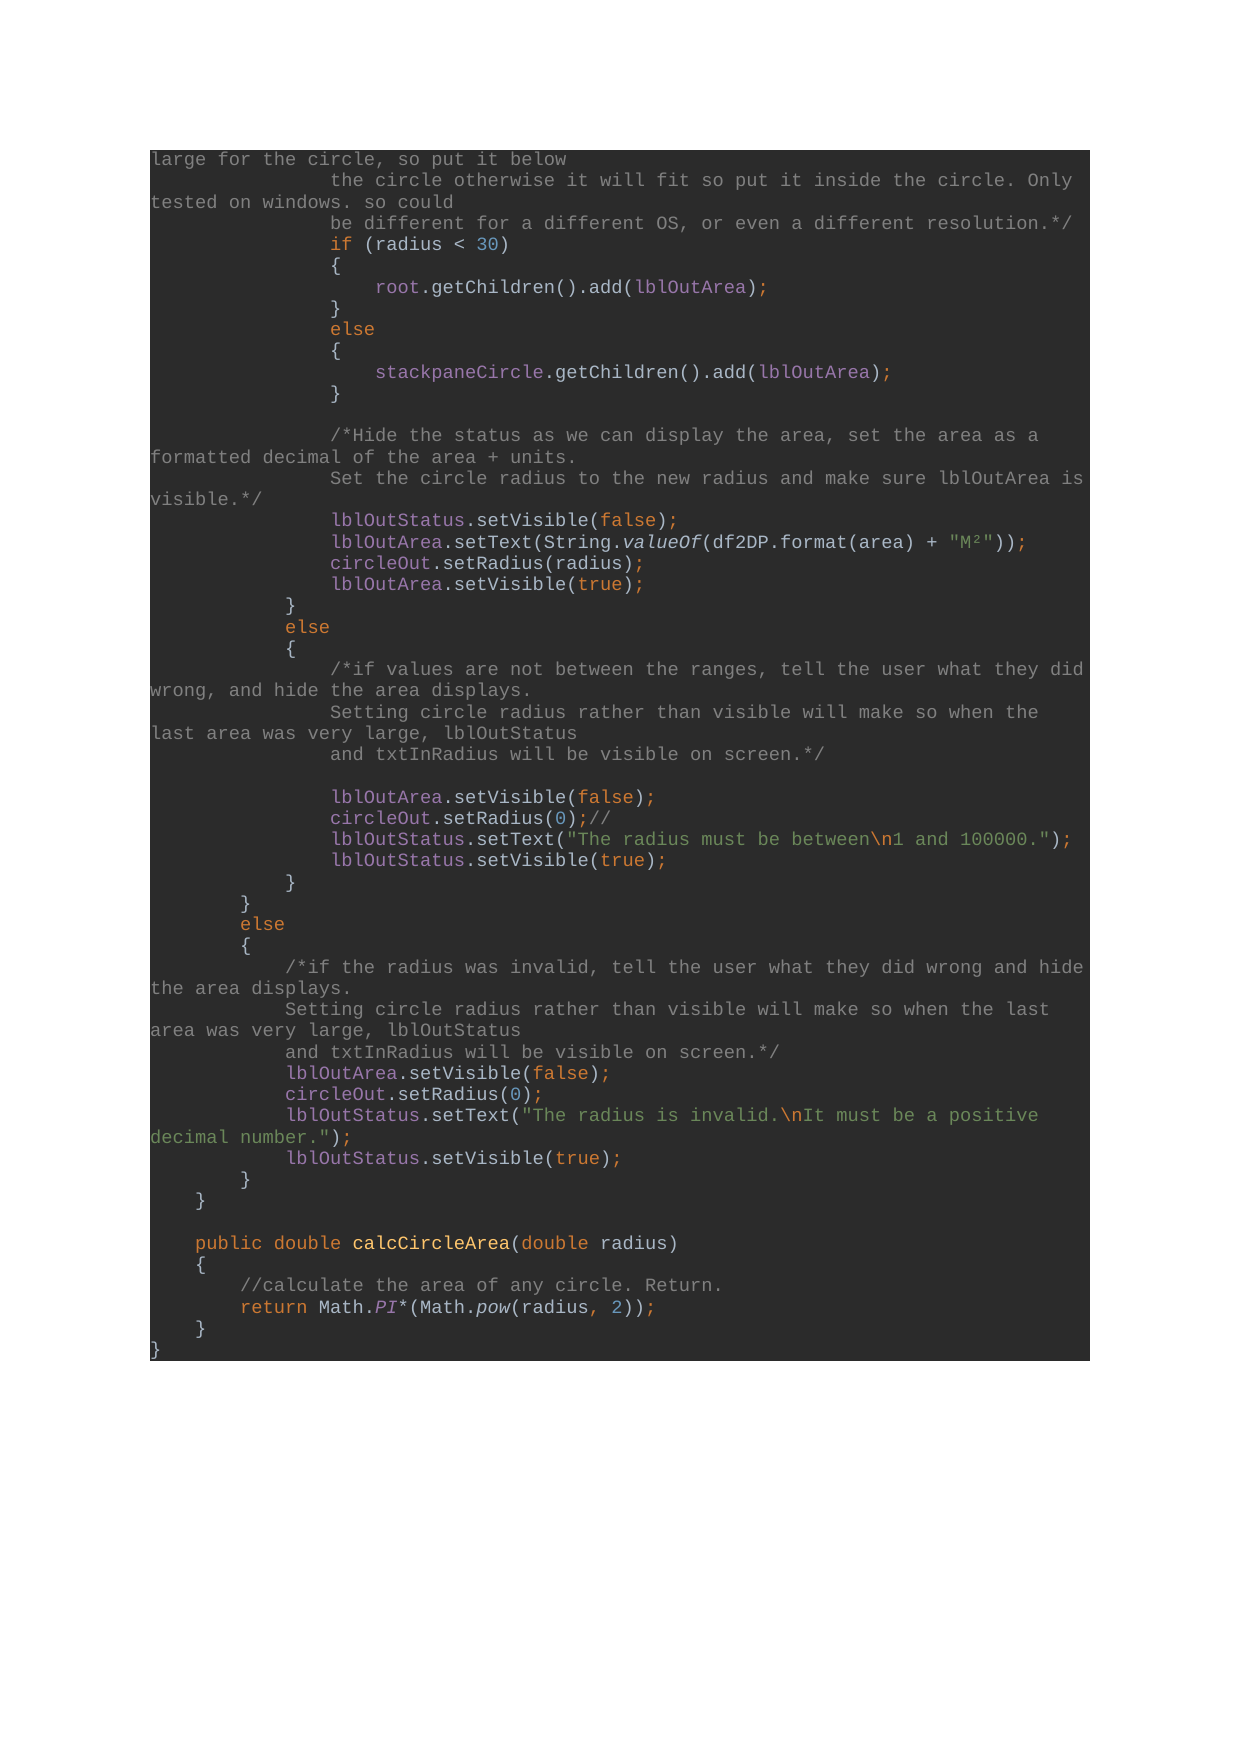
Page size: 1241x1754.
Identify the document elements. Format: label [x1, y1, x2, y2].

text [150, 150, 1090, 1361]
